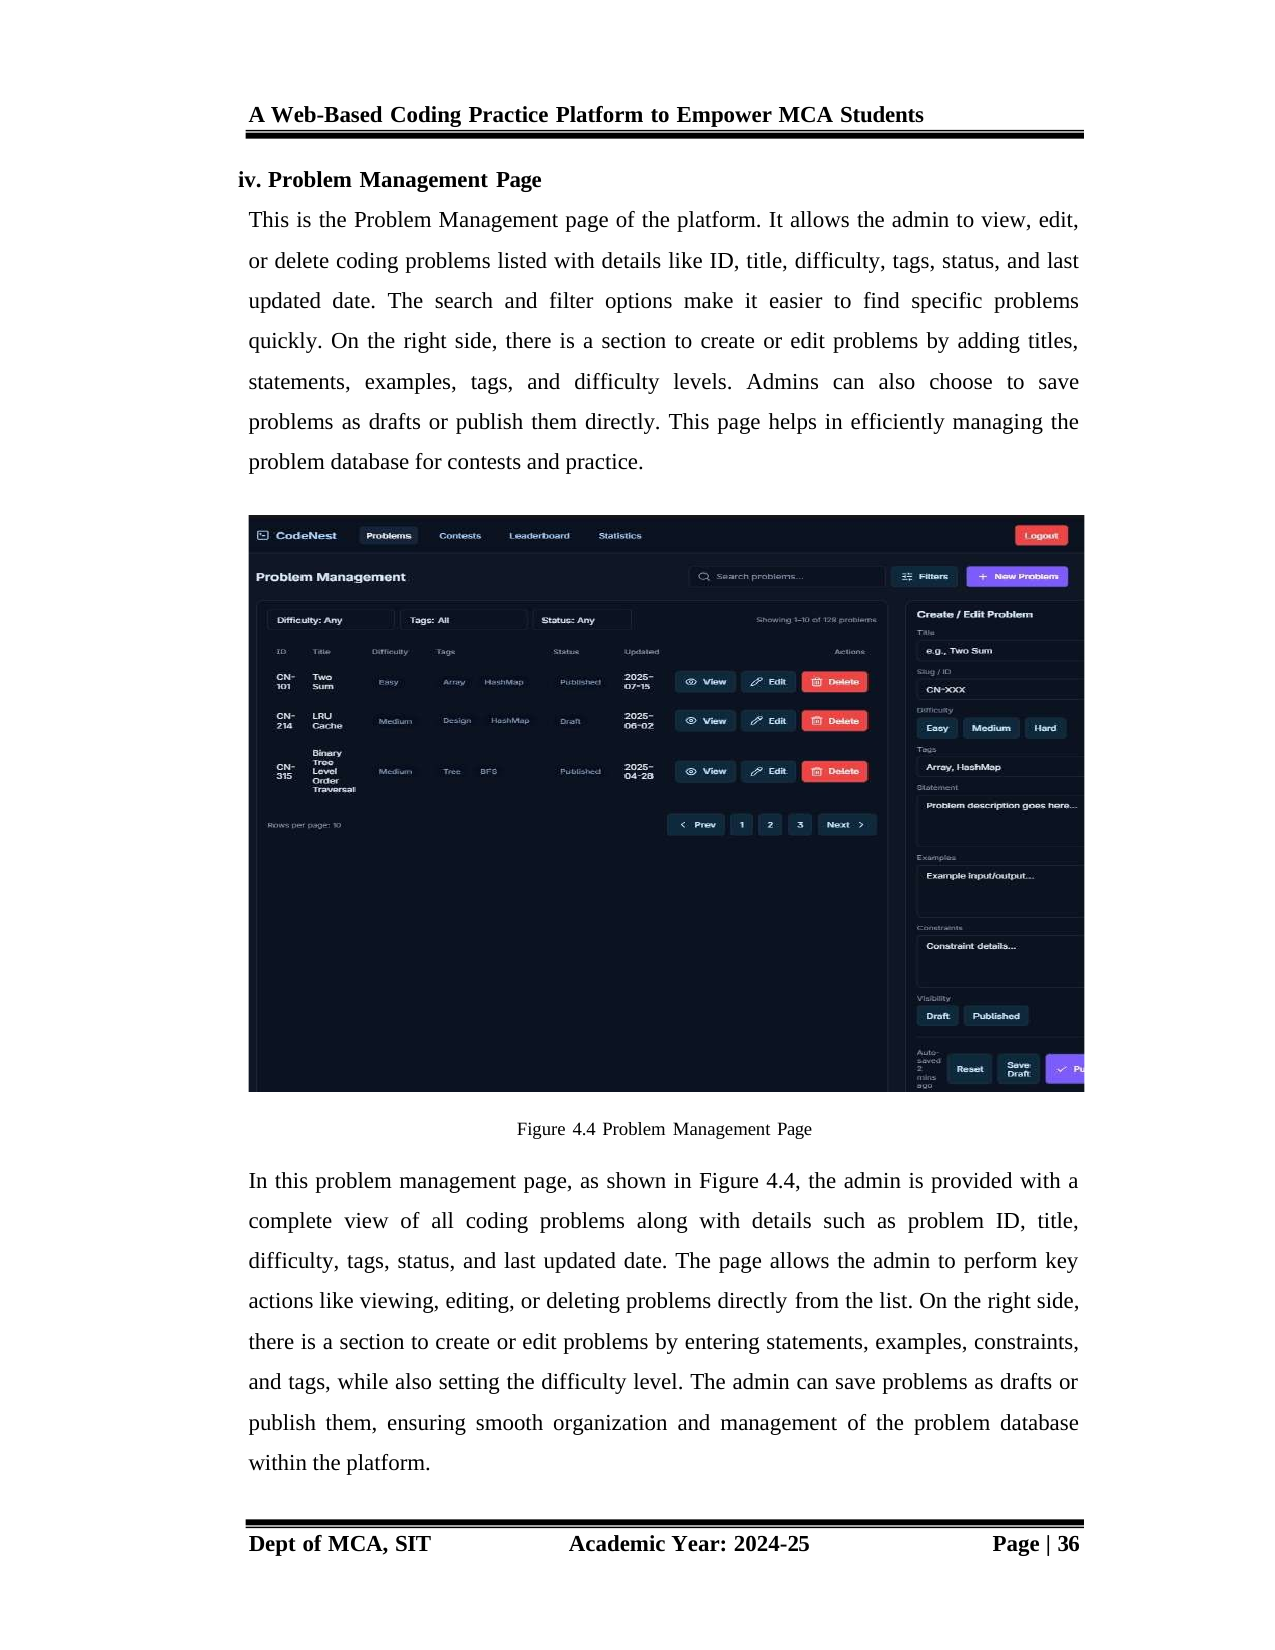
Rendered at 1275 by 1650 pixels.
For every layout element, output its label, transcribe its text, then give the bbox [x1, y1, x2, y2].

subtitle Problem Management Page [238, 166, 1200, 192]
text This is the Problem Management page of the platform. It allows the admin to view, edit, or delete coding problems listed with details like ID, title, difficulty, tags, status, and last updated date. The search and filter options make it easier to find specific problems quickly. On the right side, there is a section to create or edit problems by adding titles, statements, examples, tags, and difficulty levels. Admins can also choose to save problems as drafts or publish them directly. This page helps in efficiently managing the problem database for contests and practice. [248, 207, 1081, 475]
picture [248, 515, 1085, 539]
text Figure 4.4 Problem Management Page [215, 539, 1114, 1139]
text In this problem management page, as shown in Figure 4.4, the admin is provided with a complete view of all coding problems along with details such as problem ID, title, difficulty, tags, status, and last updated date. The page allows the admin to perform key actions like viewing, editing, or deleting problems directly from the list. On the right side, there is a section to create or edit problems by entering statements, examples, constraints, and tags, while also setting the difficulty level. The admin can save problems as drafts or publish them, ensuring smooth organization and management of the problem database within the platform. [248, 1167, 1080, 1475]
